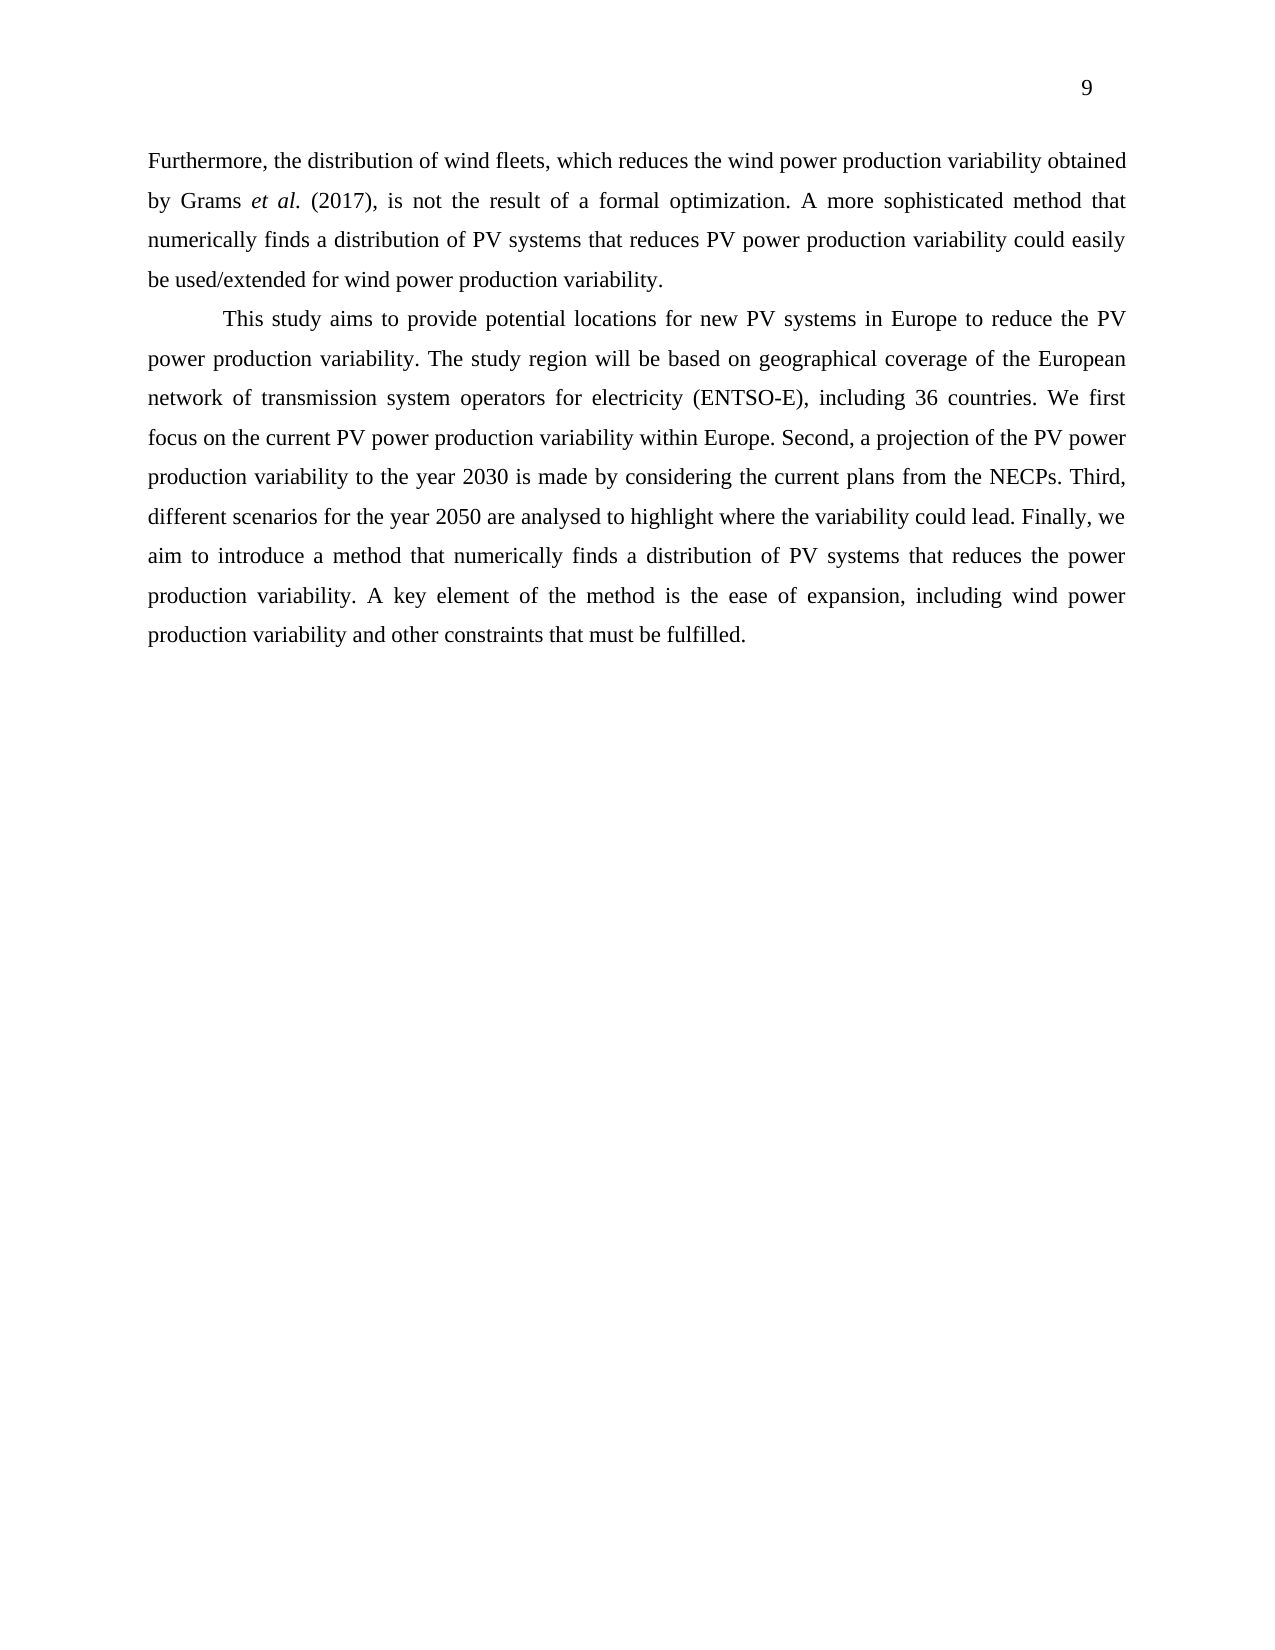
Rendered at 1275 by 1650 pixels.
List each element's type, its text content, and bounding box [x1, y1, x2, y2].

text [148, 148, 1127, 292]
text This study aims to provide potential locations for new PV systems in Europe to reduce the PV power production variability. The study region will be based on geographical coverage of the European network of transmission system operators for electricity (ENTSO-E), including 36 countries. We first focus on the current PV power production variability within Europe. Second, a projection of the PV power production variability to the year 2030 is made by considering the current plans from the NECPs. Third, different scenarios for the year 2050 are analysed to highlight where the variability could lead. Finally, we aim to introduce a method that numerically finds a distribution of PV systems that reduces the power production variability. A key element of the method is the ease of expansion, including wind power production variability and other constraints that must be fulfilled. [148, 306, 1127, 648]
